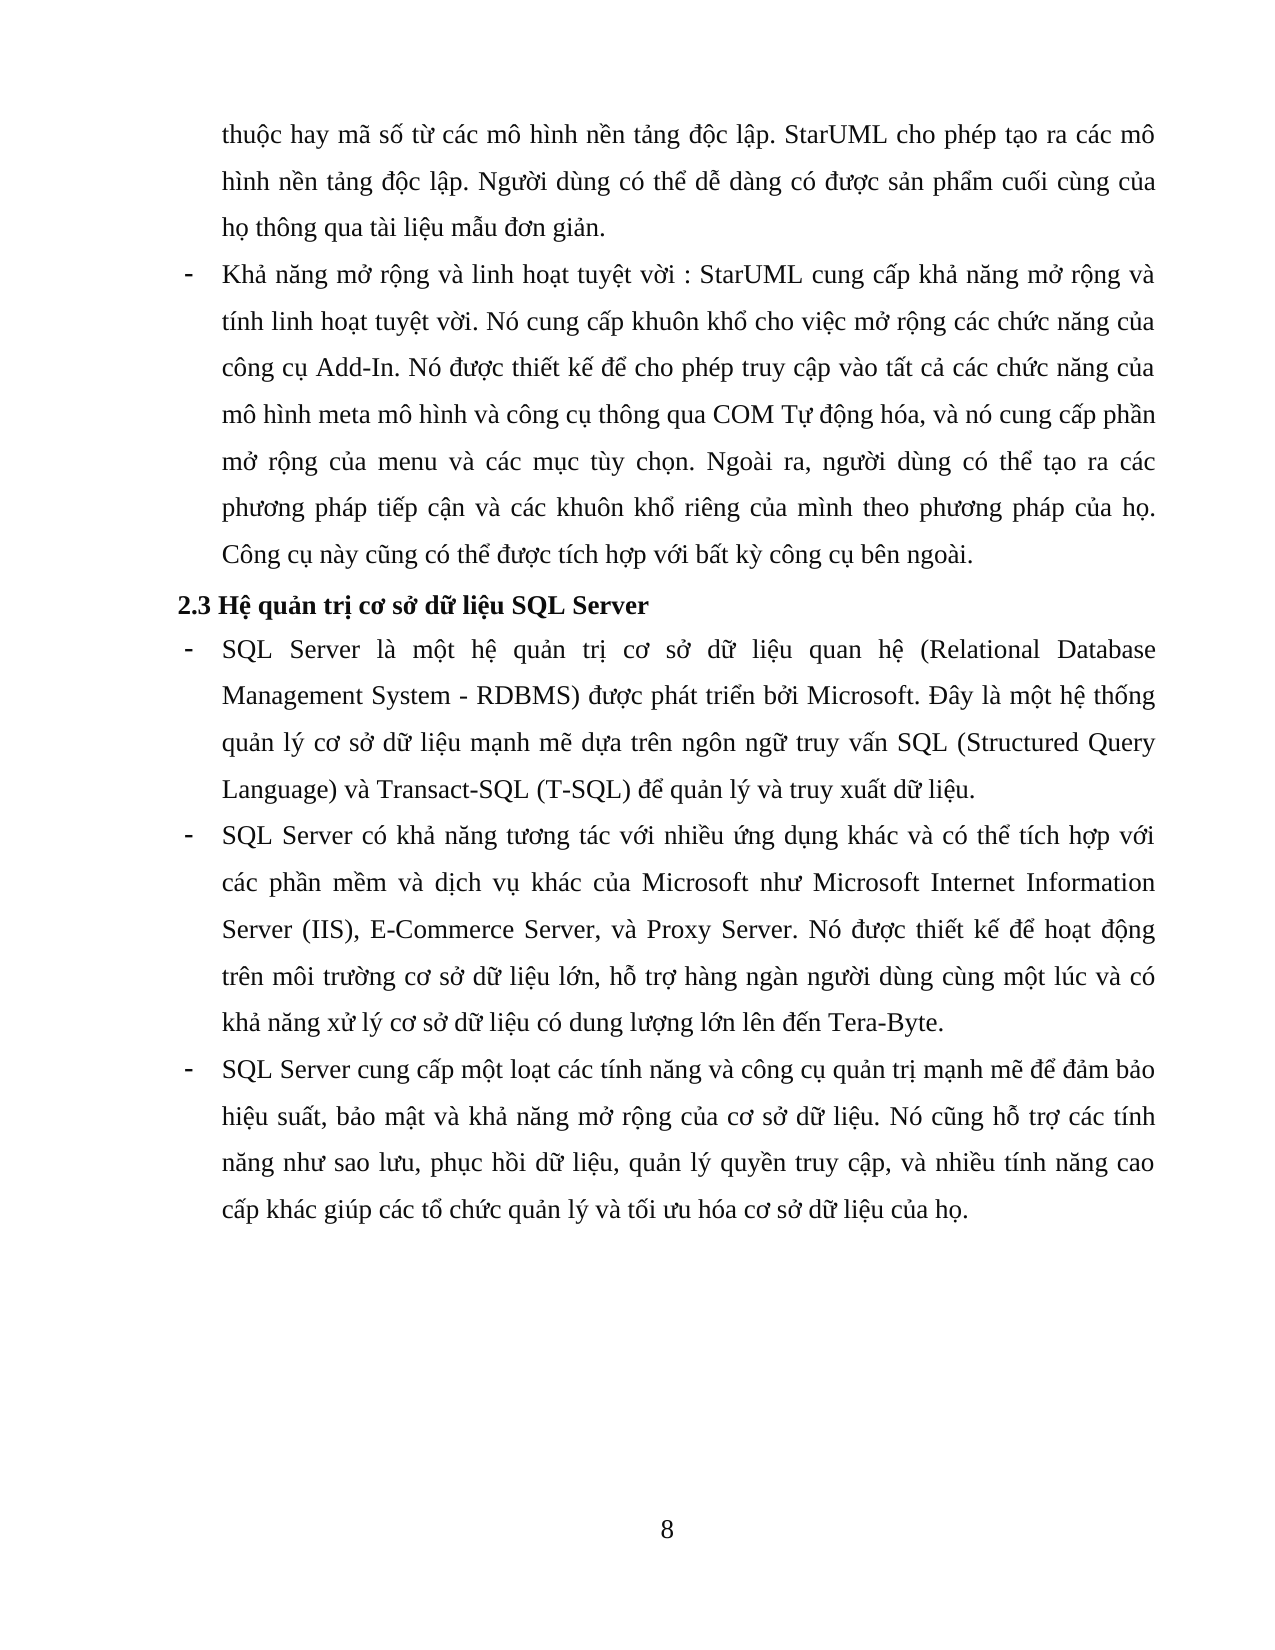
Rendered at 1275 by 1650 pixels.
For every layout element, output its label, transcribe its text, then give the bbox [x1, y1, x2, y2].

list SQL Server là một hệ quản trị cơ sở dữ liệu quan hệ (Relational Database Management System - RDBMS) được phát triển bởi Microsoft. Đây là một hệ thống quản lý cơ sở dữ liệu mạnh mẽ dựa trên ngôn ngữ truy vấn SQL (Structured Query Language) và Transact-SQL (T-SQL) để quản lý và truy xuất dữ liệu. [184, 633, 1157, 804]
list SQL Server cung cấp một loạt các tính năng và công cụ quản trị mạnh mẽ để đảm bảo hiệu suất, bảo mật và khả năng mở rộng của cơ sở dữ liệu. Nó cũng hỗ trợ các tính năng như sao lưu, phục hồi dữ liệu, quản lý quyền truy cập, và nhiều tính năng cao cấp khác giúp các tổ chức quản lý và tối ưu hóa cơ sở dữ liệu của họ. [184, 1053, 1157, 1224]
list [184, 118, 1157, 243]
list SQL Server có khả năng tương tác với nhiều ứng dụng khác và có thể tích hợp với các phần mềm và dịch vụ khác của Microsoft như Microsoft Internet Information Server (IIS), E-Commerce Server, và Proxy Server. Nó được thiết kế để hoạt động trên môi trường cơ sở dữ liệu lớn, hỗ trợ hàng ngàn người dùng cùng một lúc và có khả năng xử lý cơ sở dữ liệu có dung lượng lớn lên đến Tera-Byte. [184, 819, 1157, 1037]
subtitle 2.3 Hệ quản trị cơ sở dữ liệu SQL Server [177, 589, 1157, 620]
list Khả năng mở rộng và linh hoạt tuyệt vời : StarUML cung cấp khả năng mở rộng và tính linh hoạt tuyệt vời. Nó cung cấp khuôn khổ cho việc mở rộng các chức năng của công cụ Add-In. Nó được thiết kế để cho phép truy cập vào tất cả các chức năng của mô hình meta mô hình và công cụ thông qua COM Tự động hóa, và nó cung cấp phần mở rộng của menu và các mục tùy chọn. Ngoài ra, người dùng có thể tạo ra các phương pháp tiếp cận và các khuôn khổ riêng của mình theo phương pháp của họ. Công cụ này cũng có thể được tích hợp với bất kỳ công cụ bên ngoài. [184, 258, 1157, 569]
